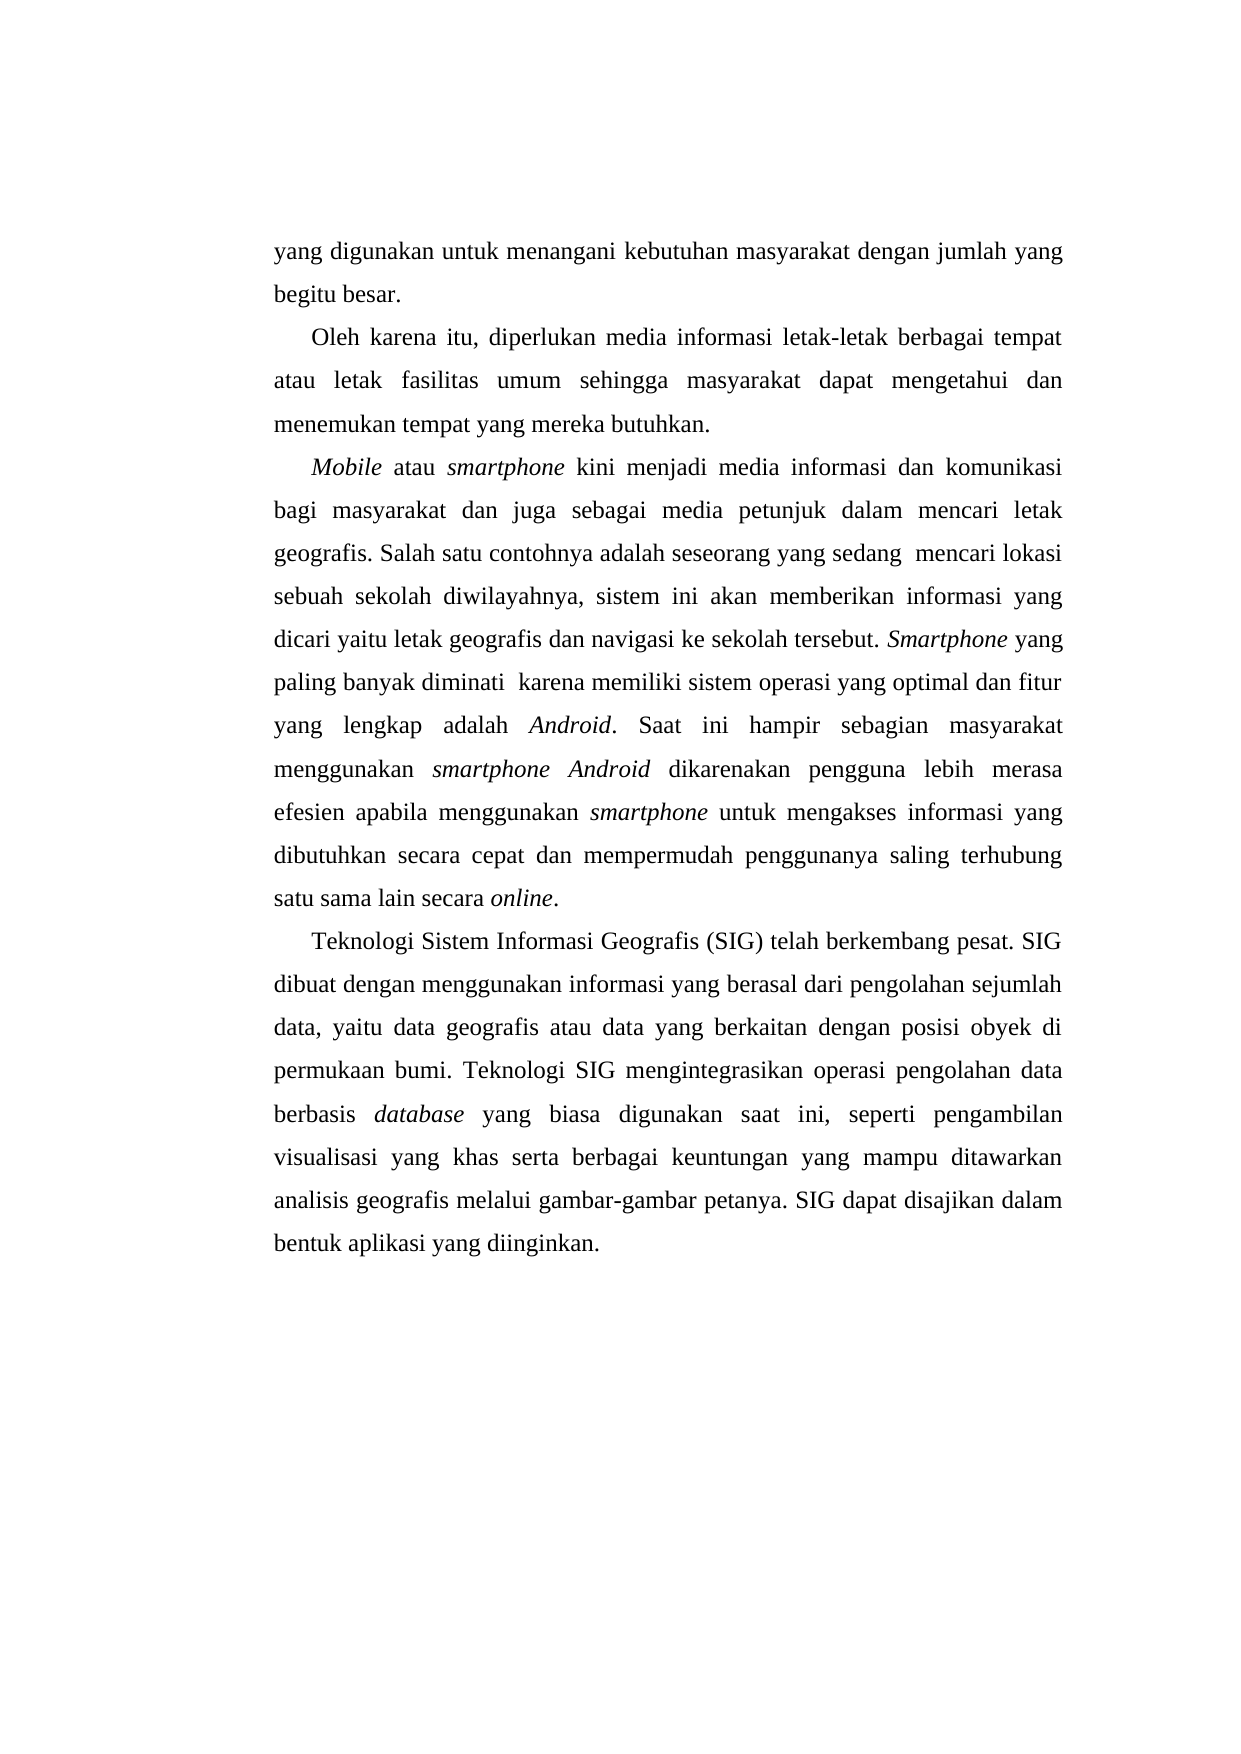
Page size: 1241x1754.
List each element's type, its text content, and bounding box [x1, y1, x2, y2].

text Teknologi Sistem Informasi Geografis (SIG) telah berkembang pesat. SIG dibuat dengan menggunakan informasi yang berasal dari pengolahan sejumlah data, yaitu data geografis atau data yang berkaitan dengan posisi obyek di permukaan bumi. Teknologi SIG mengintegrasikan operasi pengolahan data berbasis database yang biasa digunakan saat ini, seperti pengambilan visualisasi yang khas serta berbagai keuntungan yang mampu ditawarkan analisis geografis melalui gambar-gambar petanya. SIG dapat disajikan dalam bentuk aplikasi yang diinginkan. [274, 926, 1063, 1257]
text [274, 236, 1063, 308]
text Oleh karena itu, diperlukan media informasi letak-letak berbagai tempat atau letak fasilitas umum sehingga masyarakat dapat mengetahui dan menemukan tempat yang mereka butuhkan. [274, 322, 1063, 437]
text Mobile atau smartphone kini menjadi media informasi dan komunikasi bagi masyarakat dan juga sebagai media petunjuk dalam mencari letak geografis. Salah satu contohnya adalah seseorang yang sedang mencari lokasi sebuah sekolah diwilayahnya, sistem ini akan memberikan informasi yang dicari yaitu letak geografis dan navigasi ke sekolah tersebut. Smartphone yang paling banyak diminati karena memiliki sistem operasi yang optimal dan fitur yang lengkap adalah Android. Saat ini hampir sebagian masyarakat menggunakan smartphone Android dikarenakan pengguna lebih merasa efesien apabila menggunakan smartphone untuk mengakses informasi yang dibutuhkan secara cepat dan mempermudah penggunanya saling terhubung satu sama lain secara online. [274, 452, 1063, 912]
